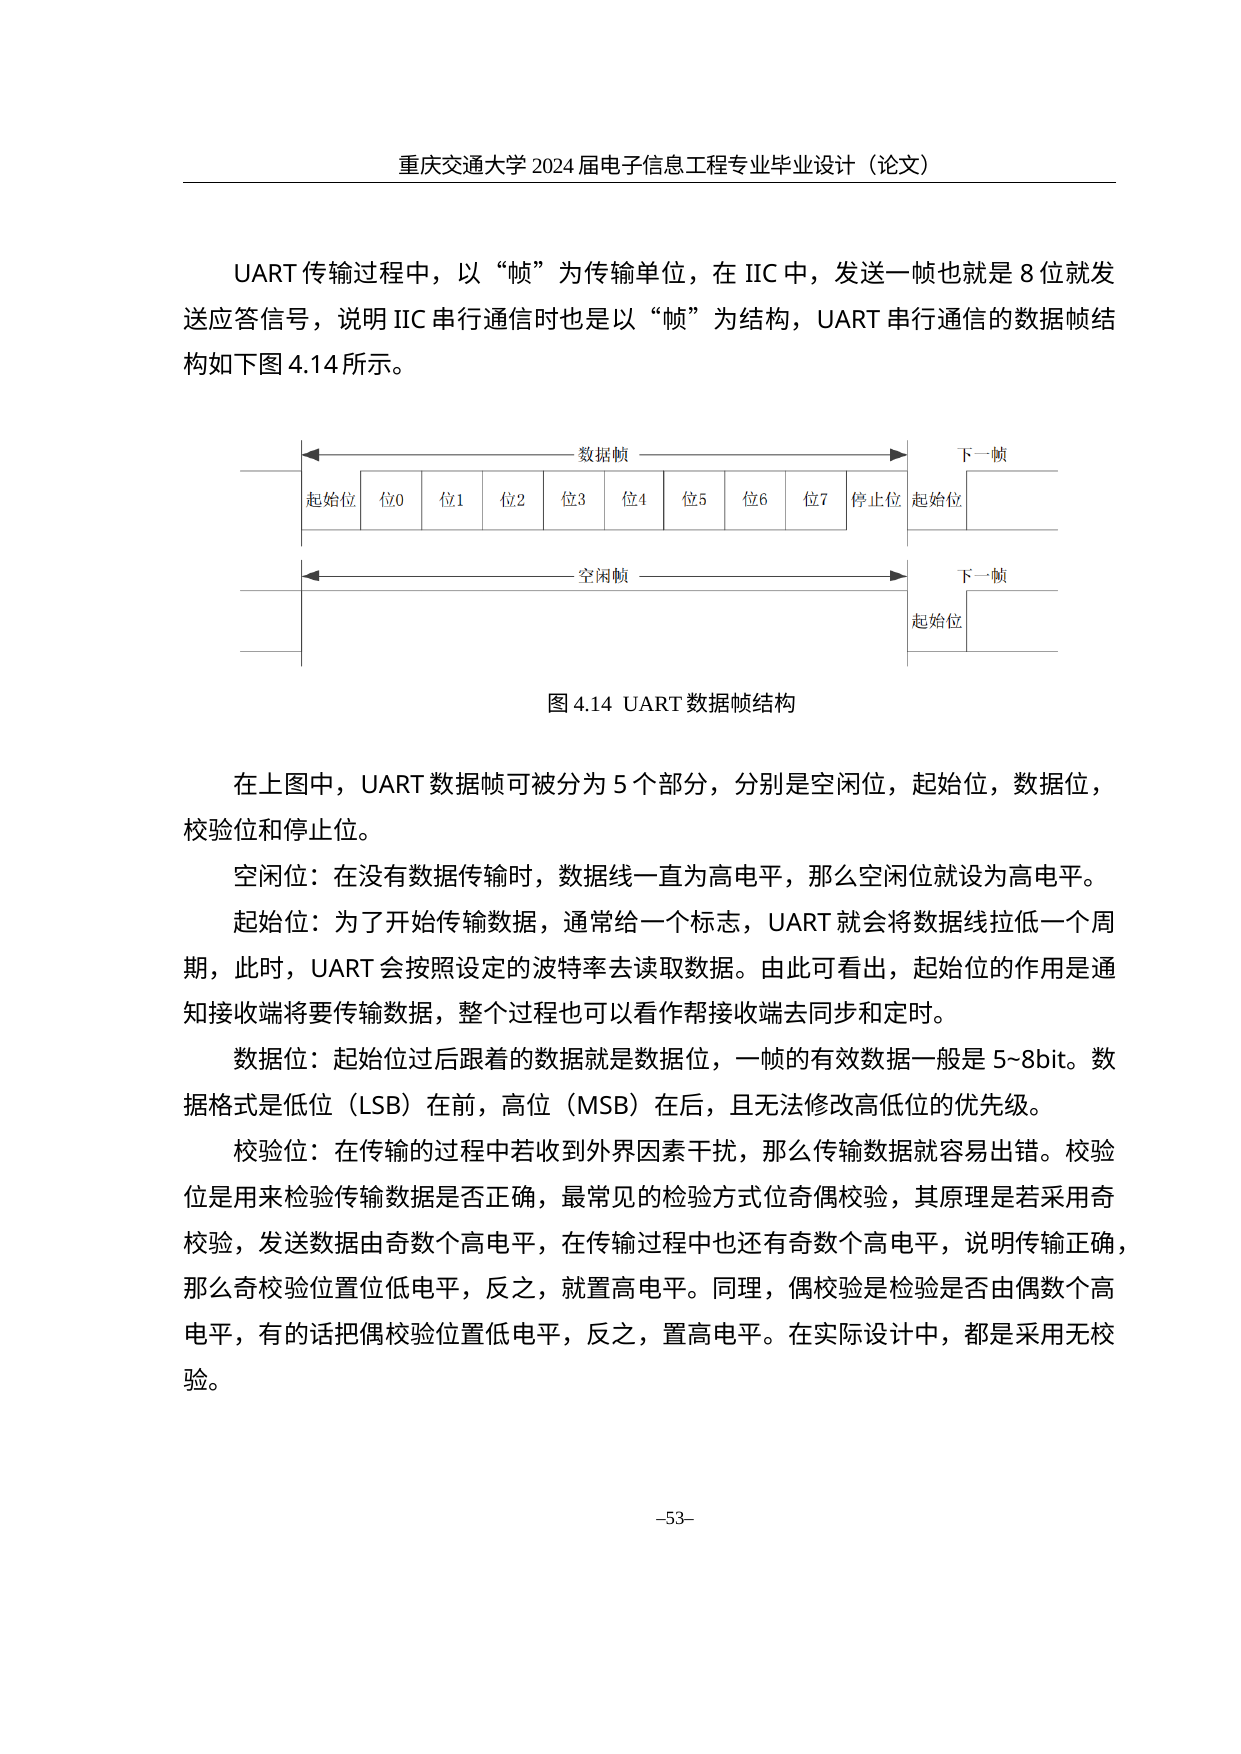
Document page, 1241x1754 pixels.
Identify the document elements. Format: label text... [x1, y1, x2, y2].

text 空闲位：在没有数据传输时，数据线一直为高电平，那么空闲位就设为高电平。 [183, 849, 1116, 894]
text 校验位：在传输的过程中若收到外界因素干扰，那么传输数据就容易出错。校验位是用来检验传输数据是否正确，最常见的检验方式位奇偶校验，其原理是若采用奇校验，发送数据由奇数个高电平，在传输过程中也还有奇数个高电平，说明传输正确，那么奇校验位置位低电平，反之，就置高电平。同理，偶校验是检验是否由偶数个高电平，有的话把偶校验位置低电平，反之，置高电平。在实际设计中，都是采用无校验。 [183, 1124, 1116, 1399]
text 数据位：起始位过后跟着的数据就是数据位，一帧的有效数据一般是5~8bit。数据格式是低位（LSB）在前，高位（MSB）在后，且无法修改高低位的优先级。 [183, 1032, 1116, 1124]
text 起始位：为了开始传输数据，通常给一个标志，UART就会将数据线拉低一个周期，此时，UART会按照设定的波特率去读取数据。由此可看出，起始位的作用是通知接收端将要传输数据，整个过程也可以看作帮接收端去同步和定时。 [183, 894, 1116, 1032]
text 图4.1UART数据帧结构 [183, 686, 1116, 718]
text UART传输过程中，以“帧”为传输单位，在IIC中，发送一帧也就是8位就发送应答信号，说明IIC串行通信时也是以“帧”为结构，UART串行通信的数据帧结构如下图4.1所示。 [183, 246, 1116, 383]
text 在上图中，UART数据帧可被分为5个部分，分别是空闲位，起始位，数据位，校验位和停止位。 [183, 757, 1116, 849]
picture [227, 418, 1073, 679]
